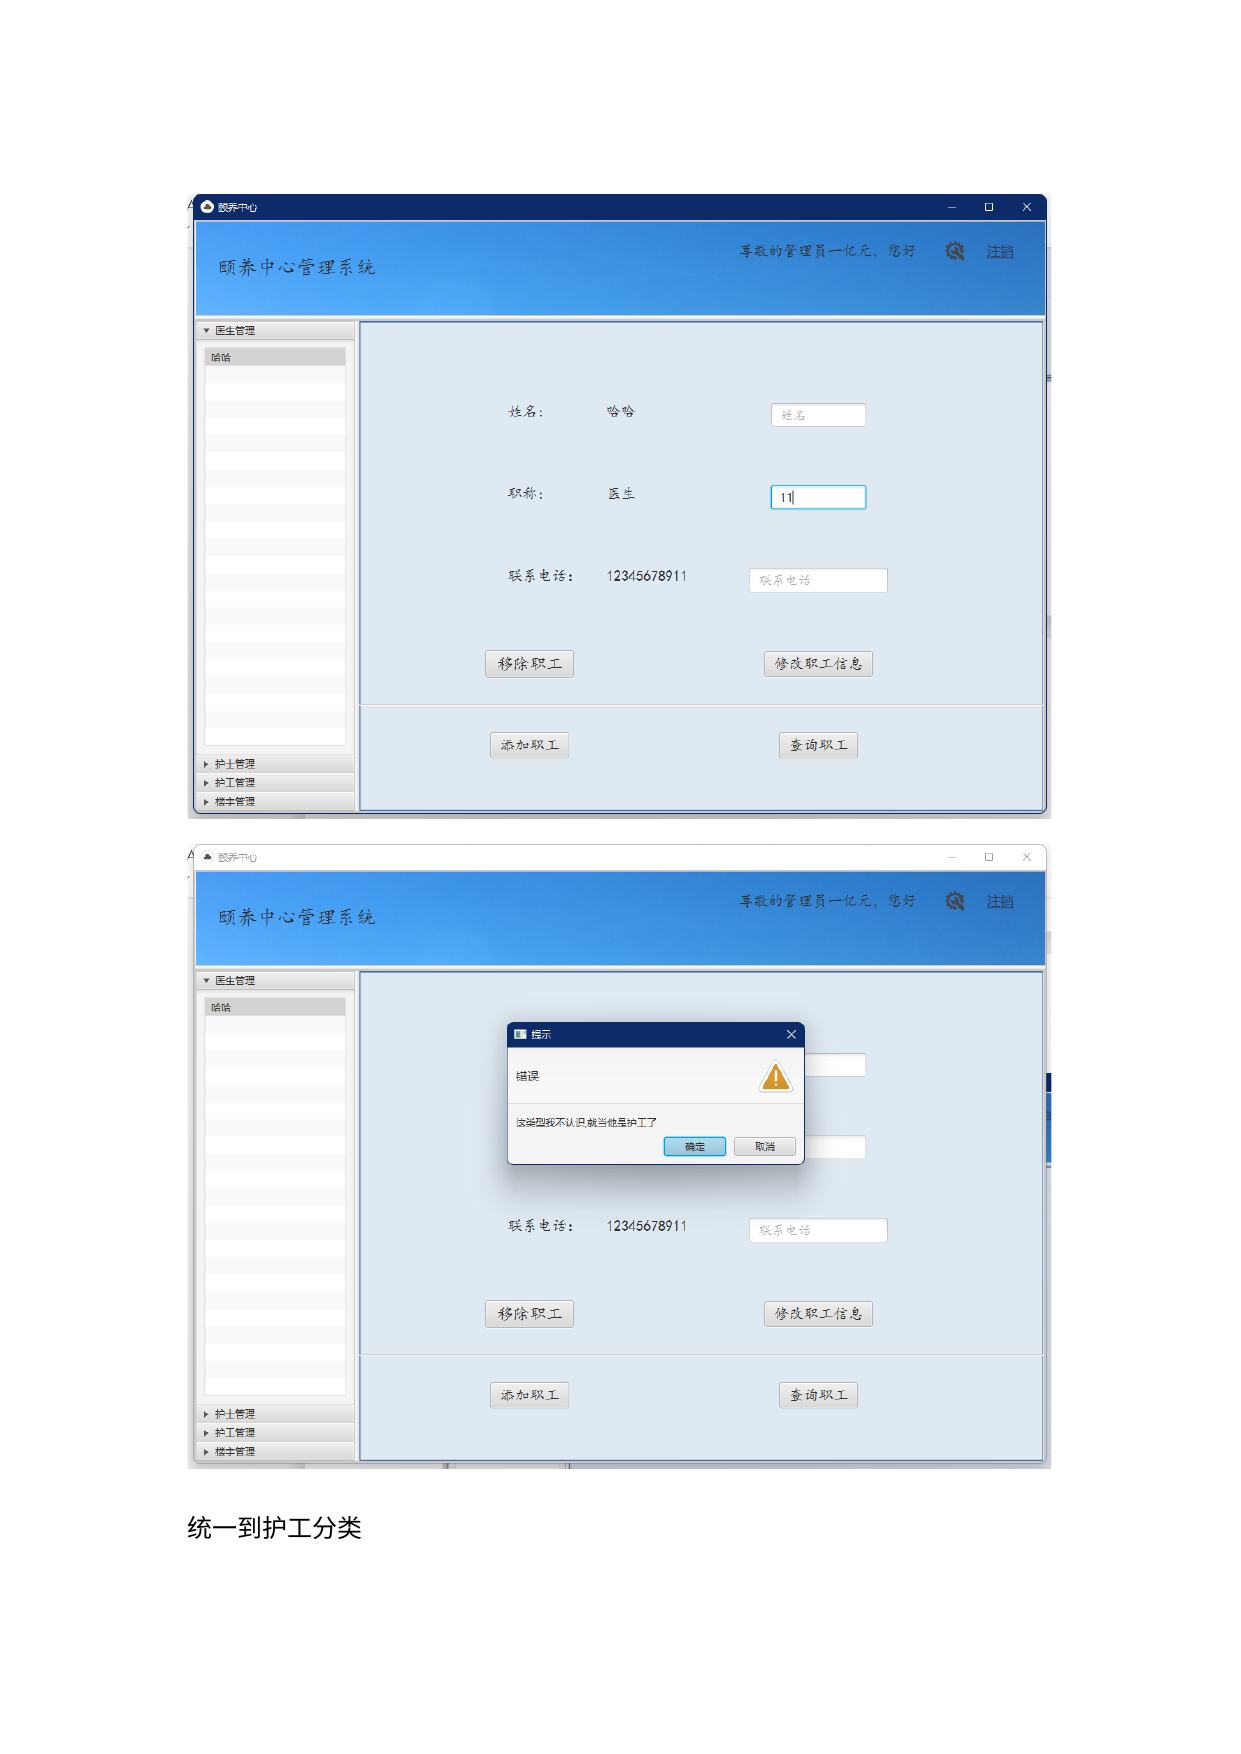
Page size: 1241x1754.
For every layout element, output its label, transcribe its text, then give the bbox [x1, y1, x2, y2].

text 统一到护工分类 [187, 1494, 1053, 1559]
picture [187, 194, 1052, 819]
picture [187, 844, 1052, 1469]
